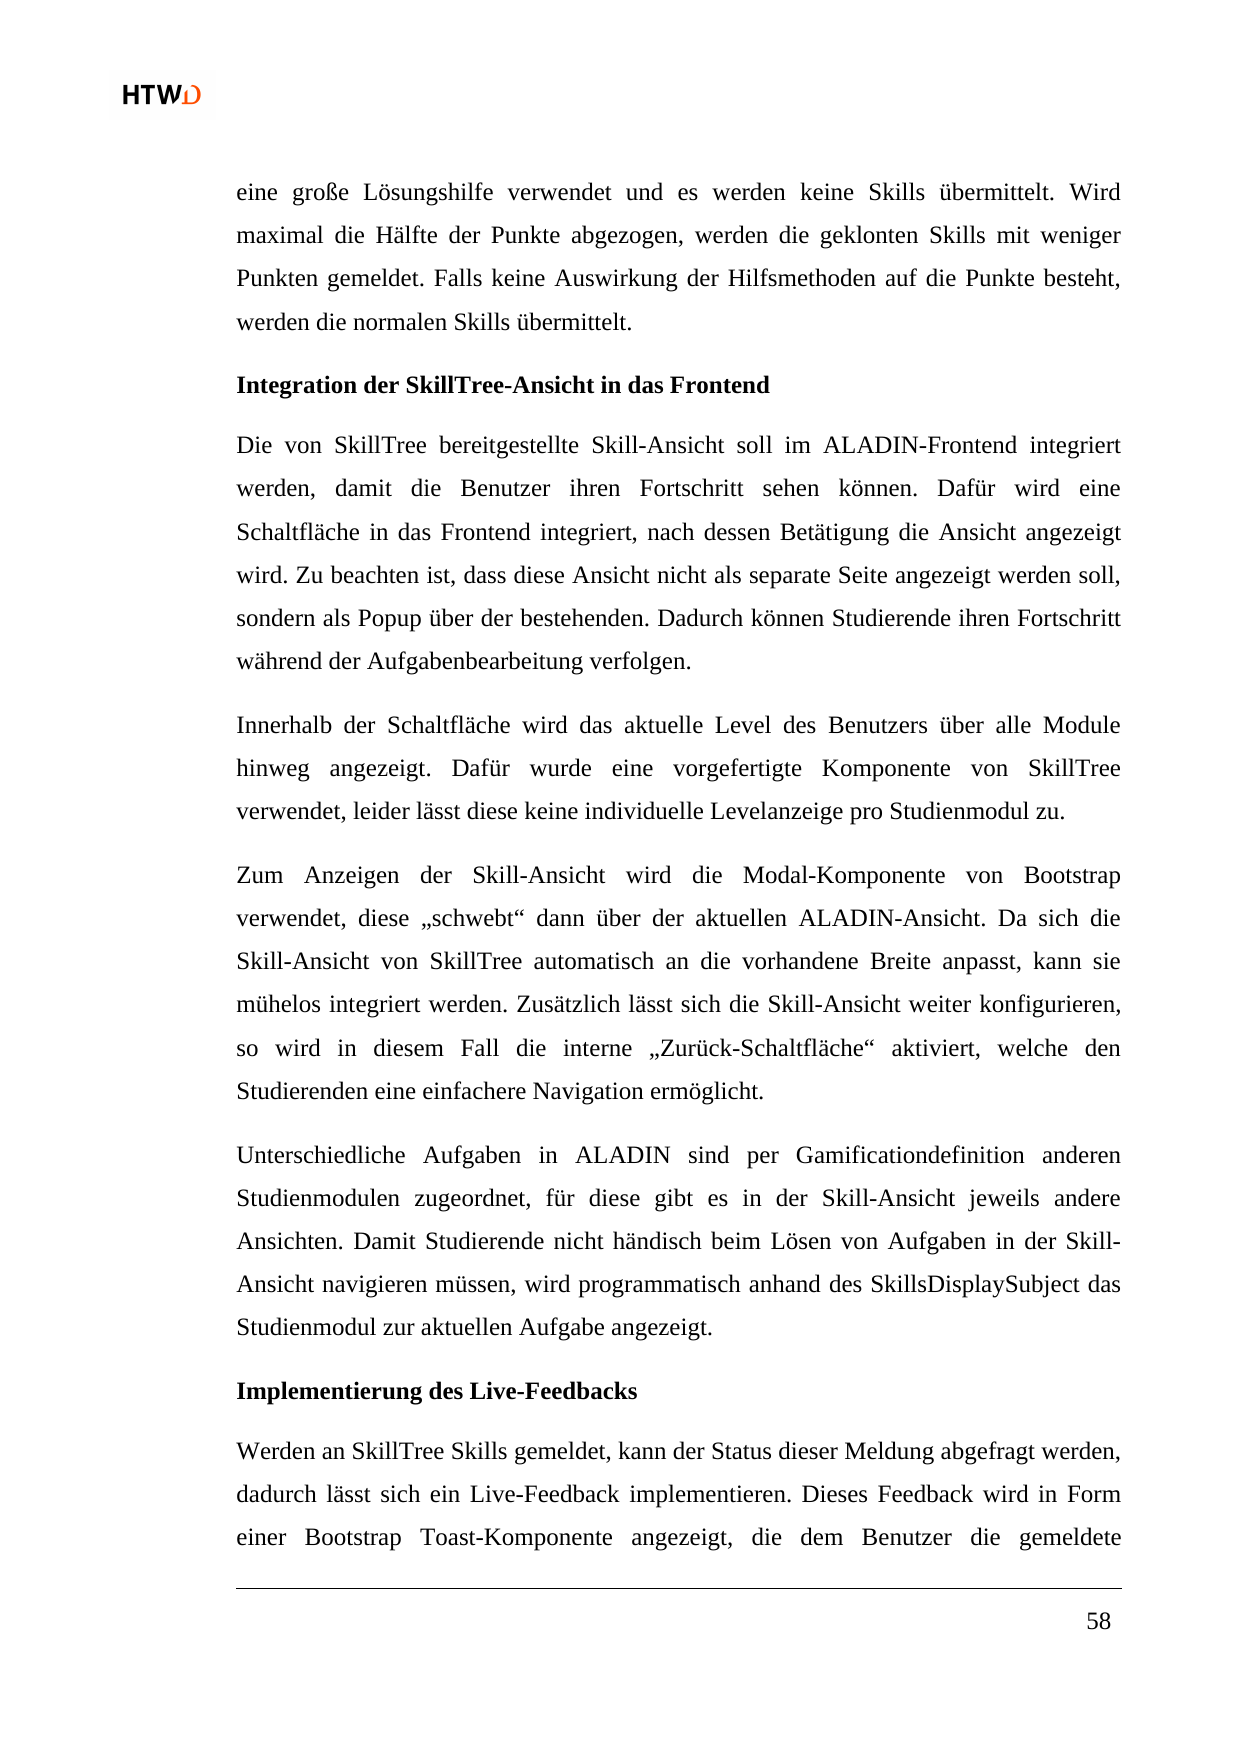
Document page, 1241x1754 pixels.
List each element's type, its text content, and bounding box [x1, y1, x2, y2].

text Unterschiedliche Aufgaben in ALADIN sind per Gamificationdefinition anderen Studienmodulen zugeordnet, für diese gibt es in der Skill-Ansicht jeweils andere Ansichten. Damit Studierende nicht händisch beim Lösen von Aufgaben in der Skill-Ansicht navigieren müssen, wird programmatisch anhand des SkillsDisplaySubject das Studienmodul zur aktuellen Aufgabe angezeigt. [236, 1140, 1122, 1341]
picture [108, 70, 216, 120]
text Die von SkillTree bereitgestellte Skill-Ansicht soll im ALADIN-Frontend integriert werden, damit die Benutzer ihren Fortschritt sehen können. Dafür wird eine Schaltfläche in das Frontend integriert, nach dessen Betätigung die Ansicht angezeigt wird. Zu beachten ist, dass diese Ansicht nicht als separate Seite angezeigt werden soll, sondern als Popup über der bestehenden. Dadurch können Studierende ihren Fortschritt während der Aufgabenbearbeitung verfolgen. [236, 430, 1122, 675]
text Zum Anzeigen der Skill-Ansicht wird die Modal-Komponente von Bootstrap verwendet, diese „schwebt“ dann über der aktuellen ALADIN-Ansicht. Da sich die Skill-Ansicht von SkillTree automatisch an die vorhandene Breite anpasst, kann sie mühelos integriert werden. Zusätzlich lässt sich die Skill-Ansicht weiter konfigurieren, so wird in diesem Fall die interne „Zurück-Schaltfläche“ aktiviert, welche den Studierenden eine einfachere Navigation ermöglicht. [236, 860, 1122, 1104]
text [236, 177, 1122, 335]
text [236, 1436, 1122, 1551]
text Implementierung des Live-Feedbacks [236, 1376, 1122, 1405]
text Integration der SkillTree-Ansicht in das Frontend [236, 371, 1122, 399]
text Innerhalb der Schaltfläche wird das aktuelle Level des Benutzers über alle Module hinweg angezeigt. Dafür wurde eine vorgefertigte Komponente von SkillTree verwendet, leider lässt diese keine individuelle Levelanzeige pro Studienmodul zu. [236, 710, 1122, 825]
